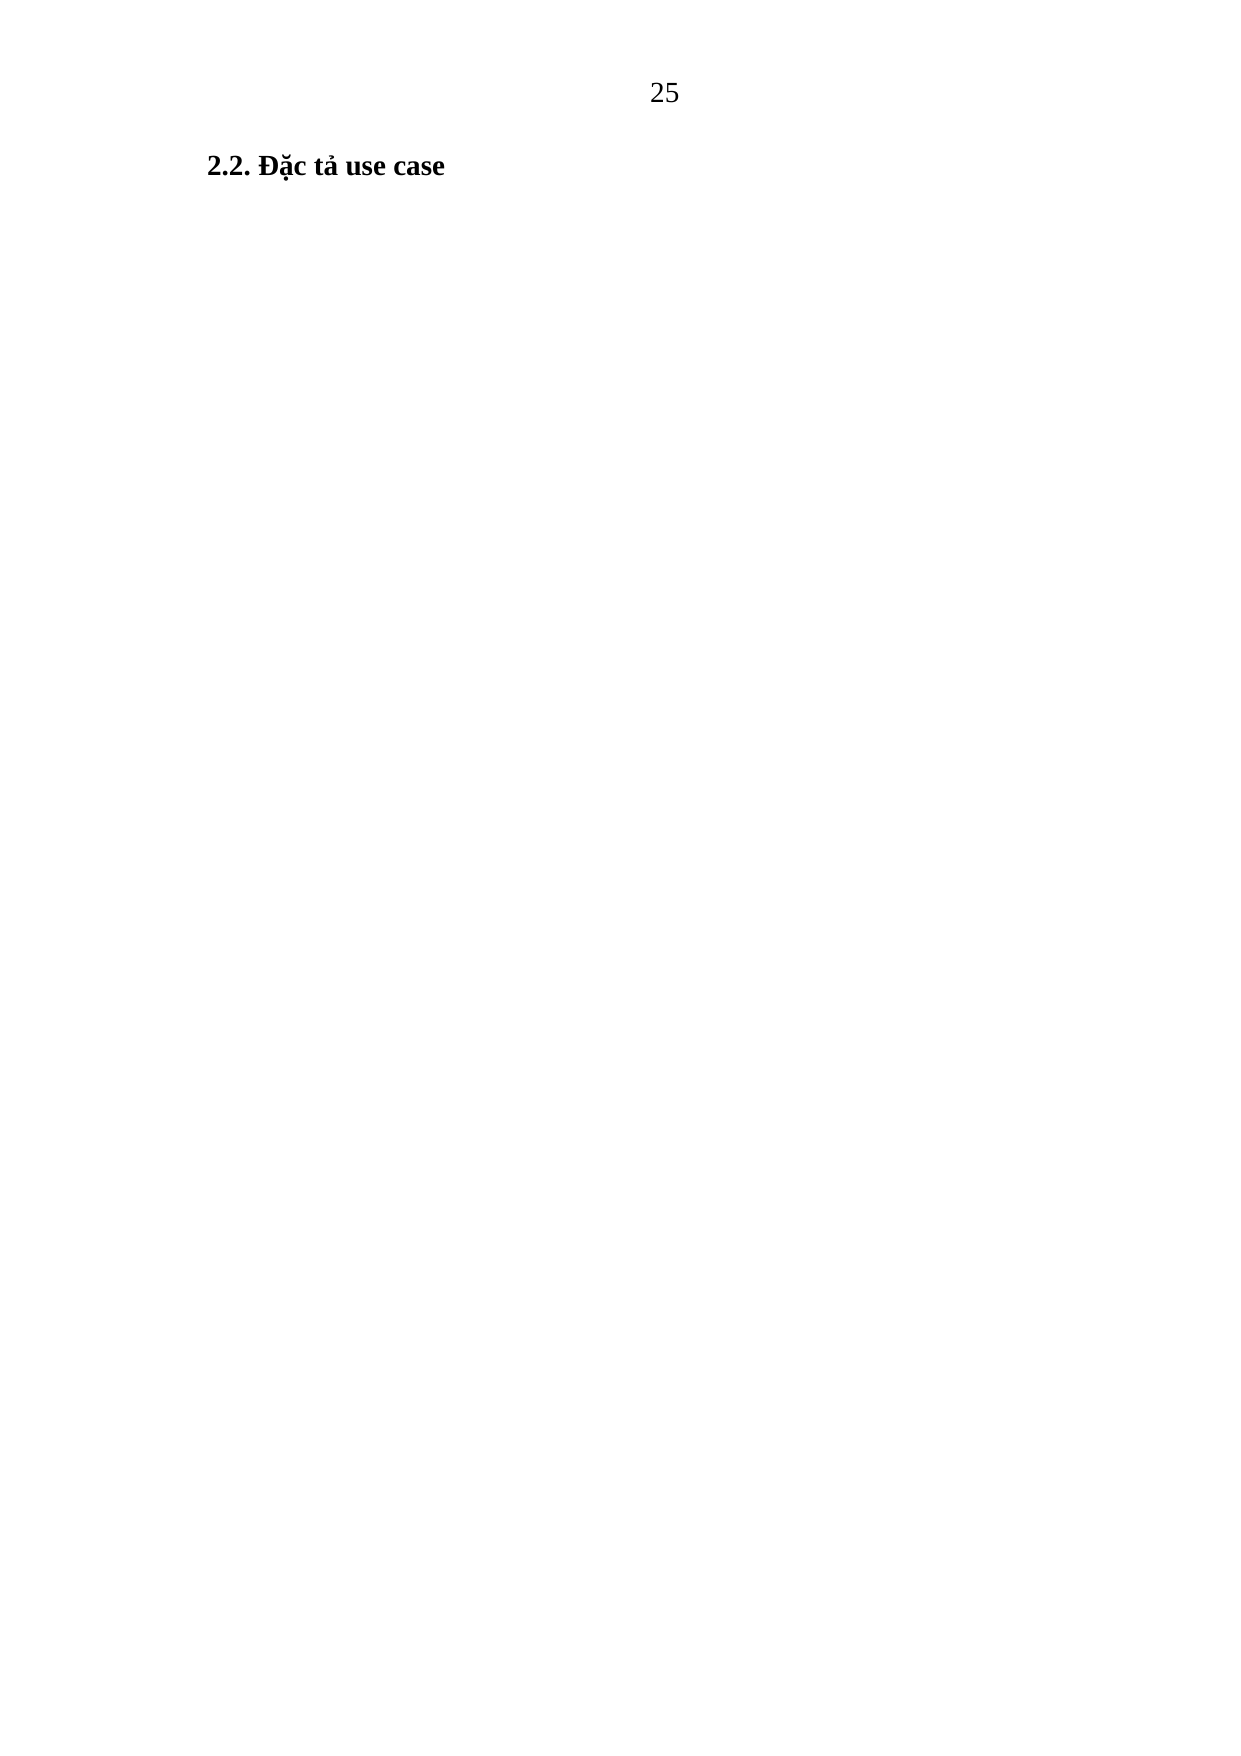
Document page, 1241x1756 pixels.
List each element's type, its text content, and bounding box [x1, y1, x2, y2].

subtitle 2.2. Đặc tả use case [207, 148, 1122, 181]
